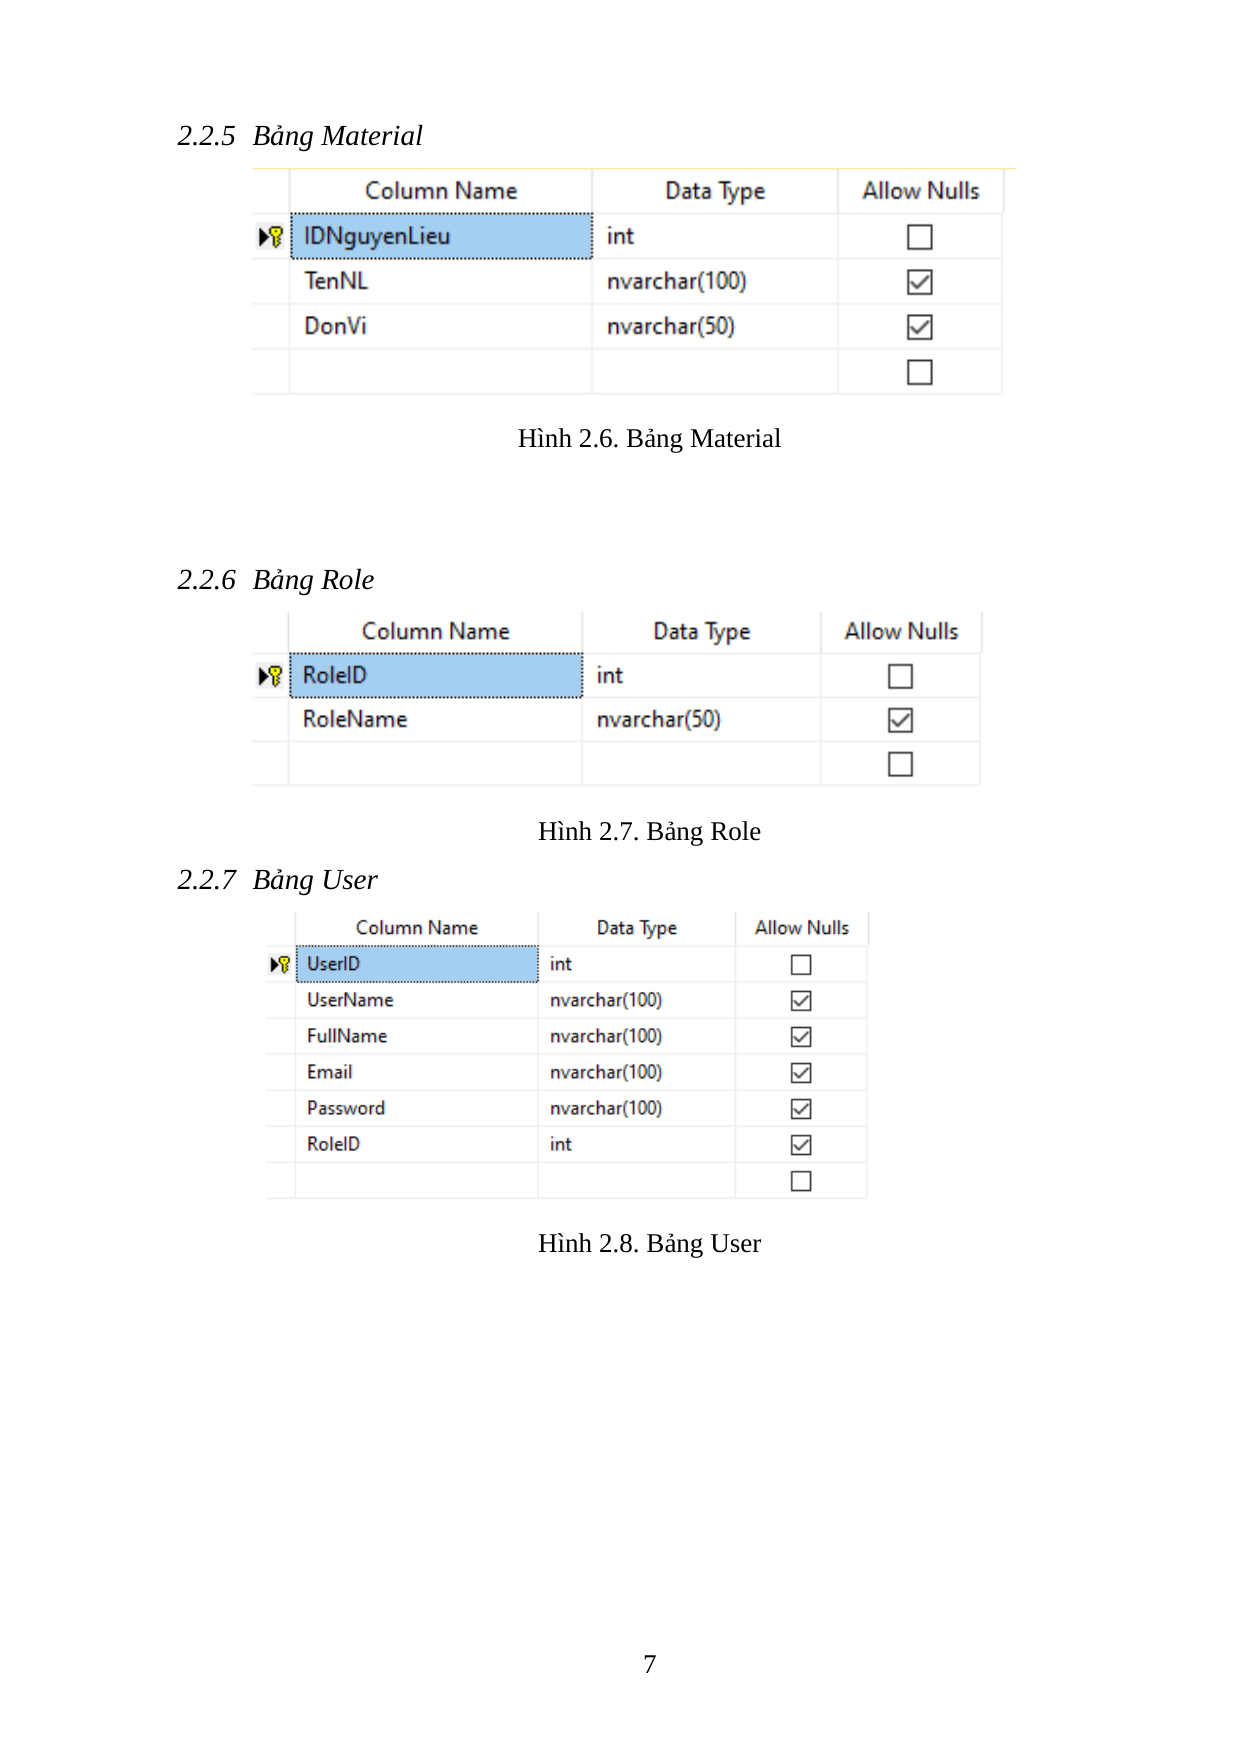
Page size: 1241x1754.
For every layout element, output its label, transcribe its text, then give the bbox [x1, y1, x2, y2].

subtitle Bảng Material [177, 118, 1122, 152]
picture [252, 168, 1017, 407]
text Hình 2.7. Bảng Role [177, 815, 1122, 846]
text Hình 2.6. Bảng Material [177, 422, 1122, 453]
subtitle Bảng Role [177, 562, 1122, 595]
text Hình 2.8. Bảng User [177, 1227, 1122, 1259]
picture [265, 912, 879, 1212]
subtitle Bảng User [177, 862, 1122, 895]
picture [252, 612, 991, 800]
